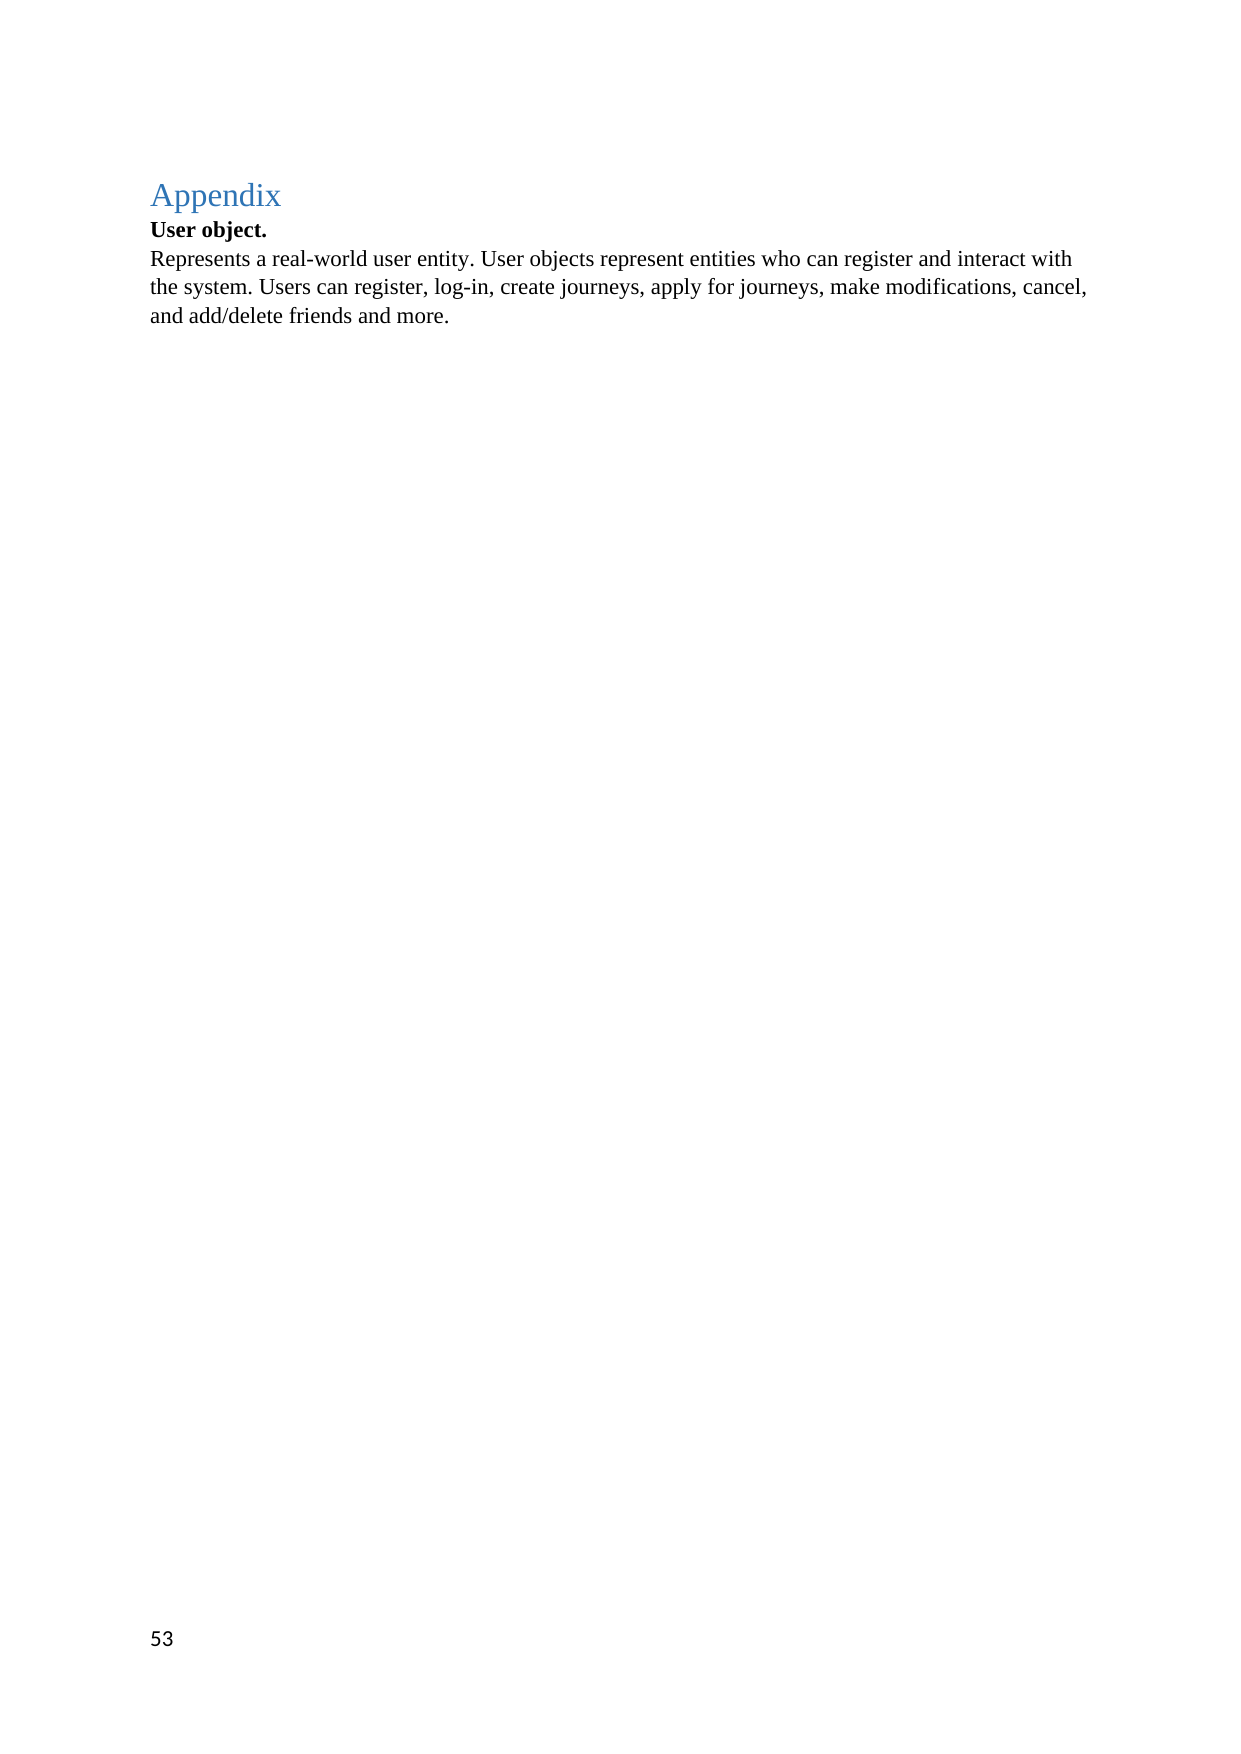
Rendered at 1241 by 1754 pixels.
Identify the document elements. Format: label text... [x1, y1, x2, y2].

subtitle Appendix [150, 175, 1090, 213]
text User object. Represents a real-world user entity. User objects represent entities who can register and interact with the system. Users can register, log-in, create journeys, apply for journeys, make modifications, cancel, and add/delete friends and more. [150, 216, 1090, 328]
